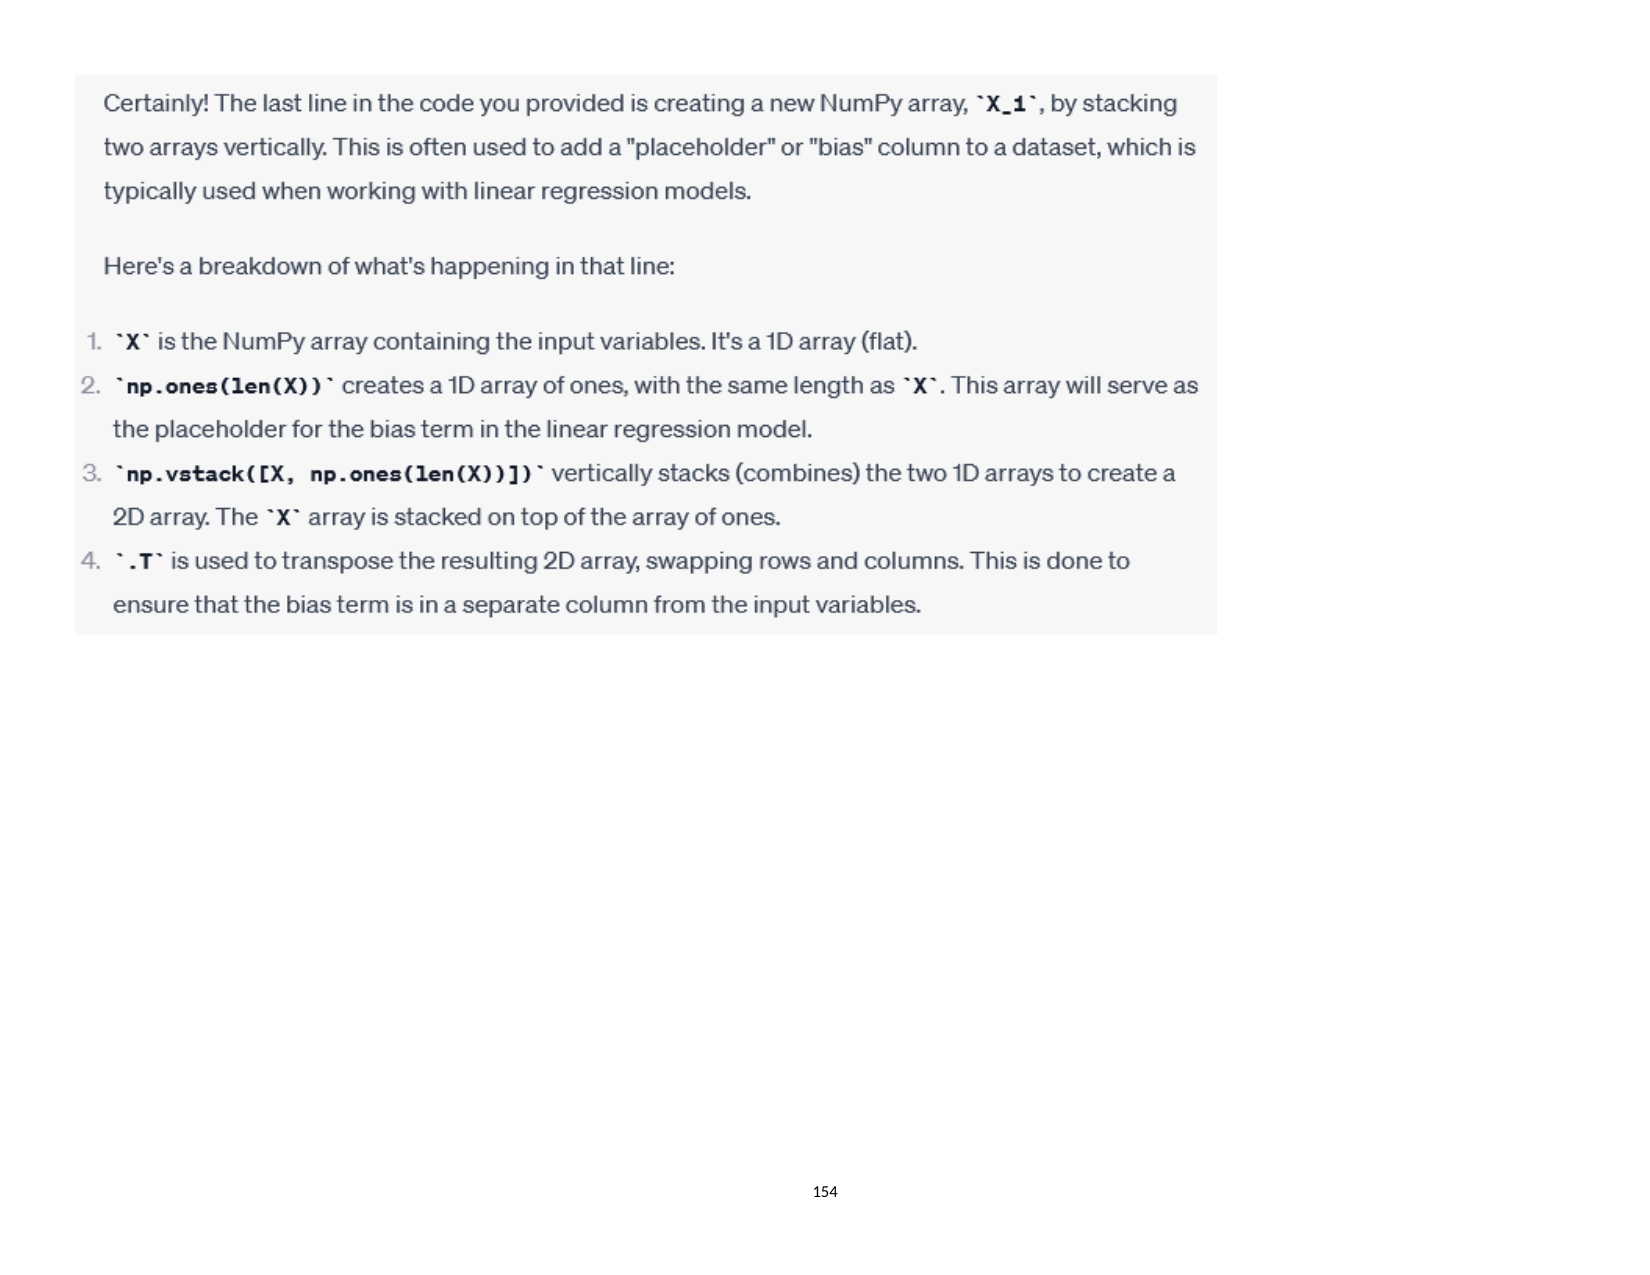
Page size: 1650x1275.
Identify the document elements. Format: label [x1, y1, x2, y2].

picture [75, 75, 1218, 635]
